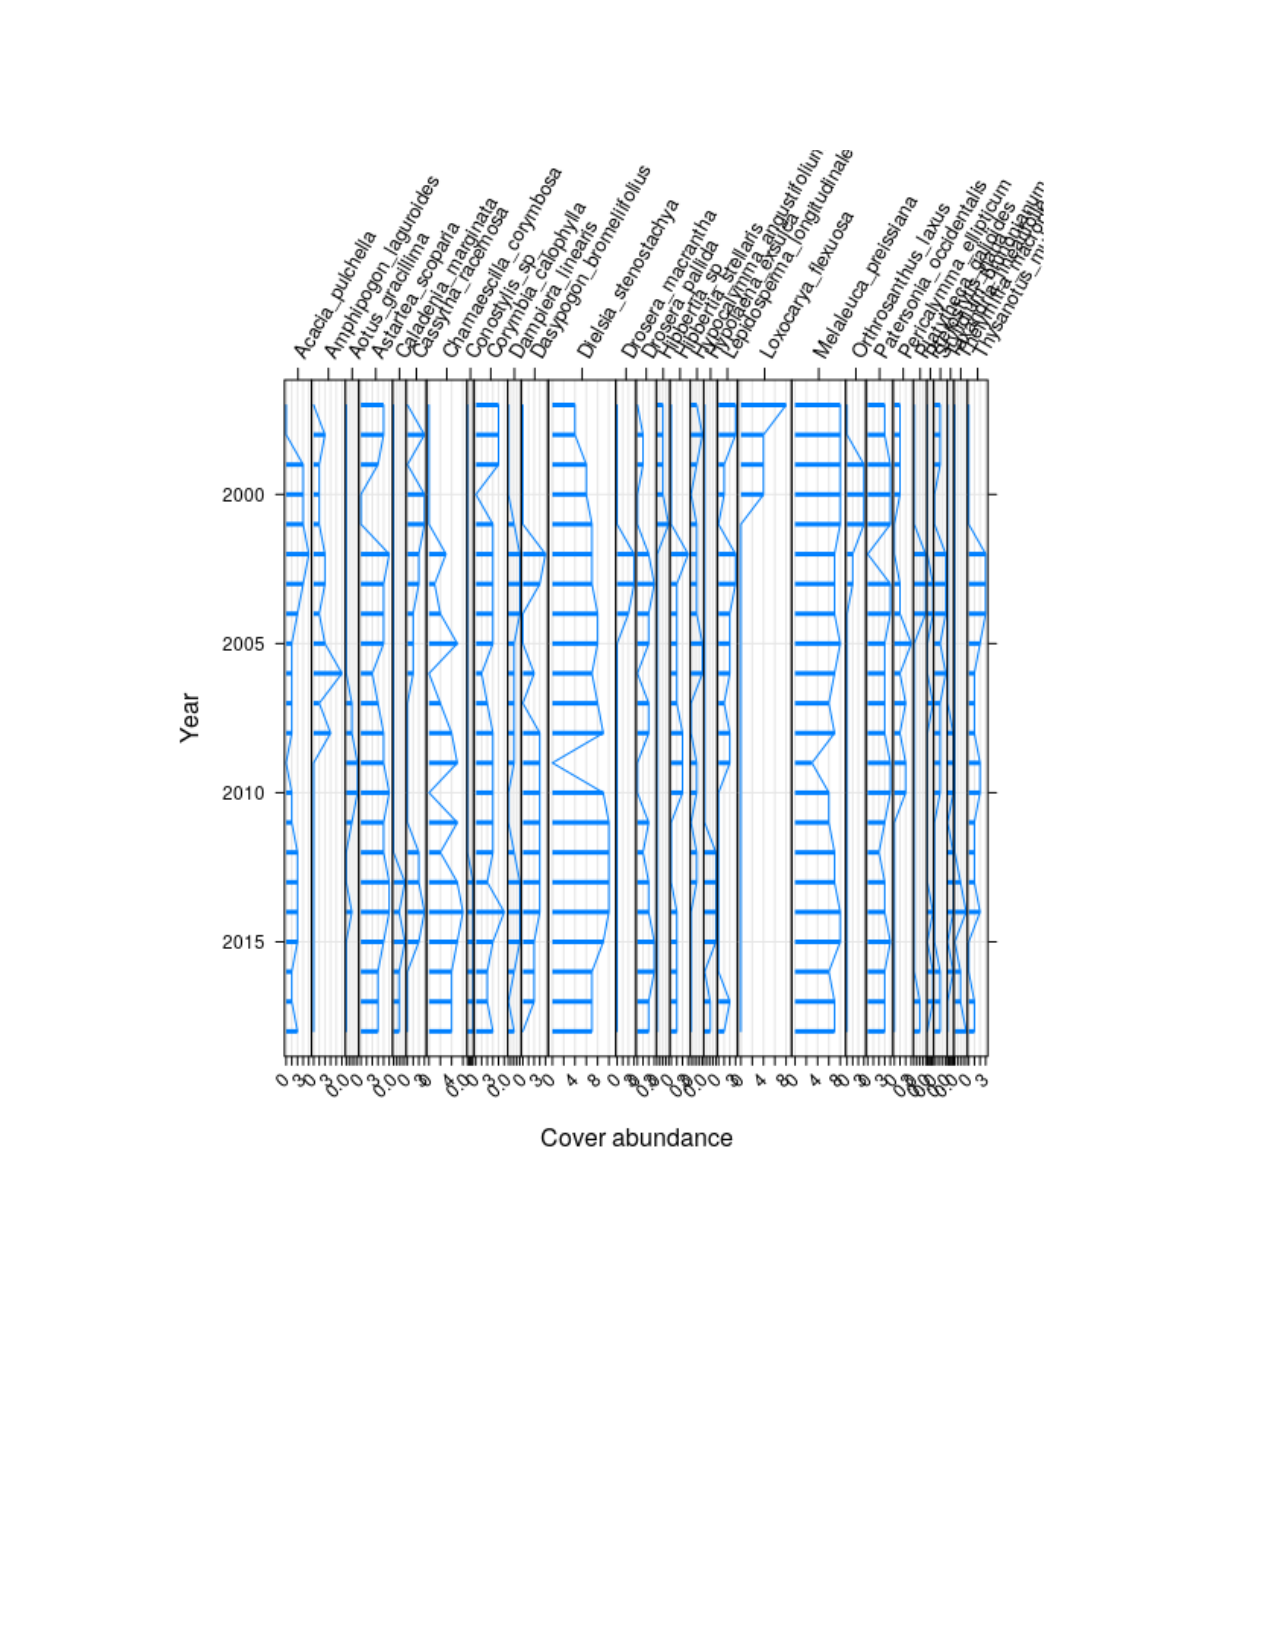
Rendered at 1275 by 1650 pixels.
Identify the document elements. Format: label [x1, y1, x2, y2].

picture [168, 150, 1044, 1171]
